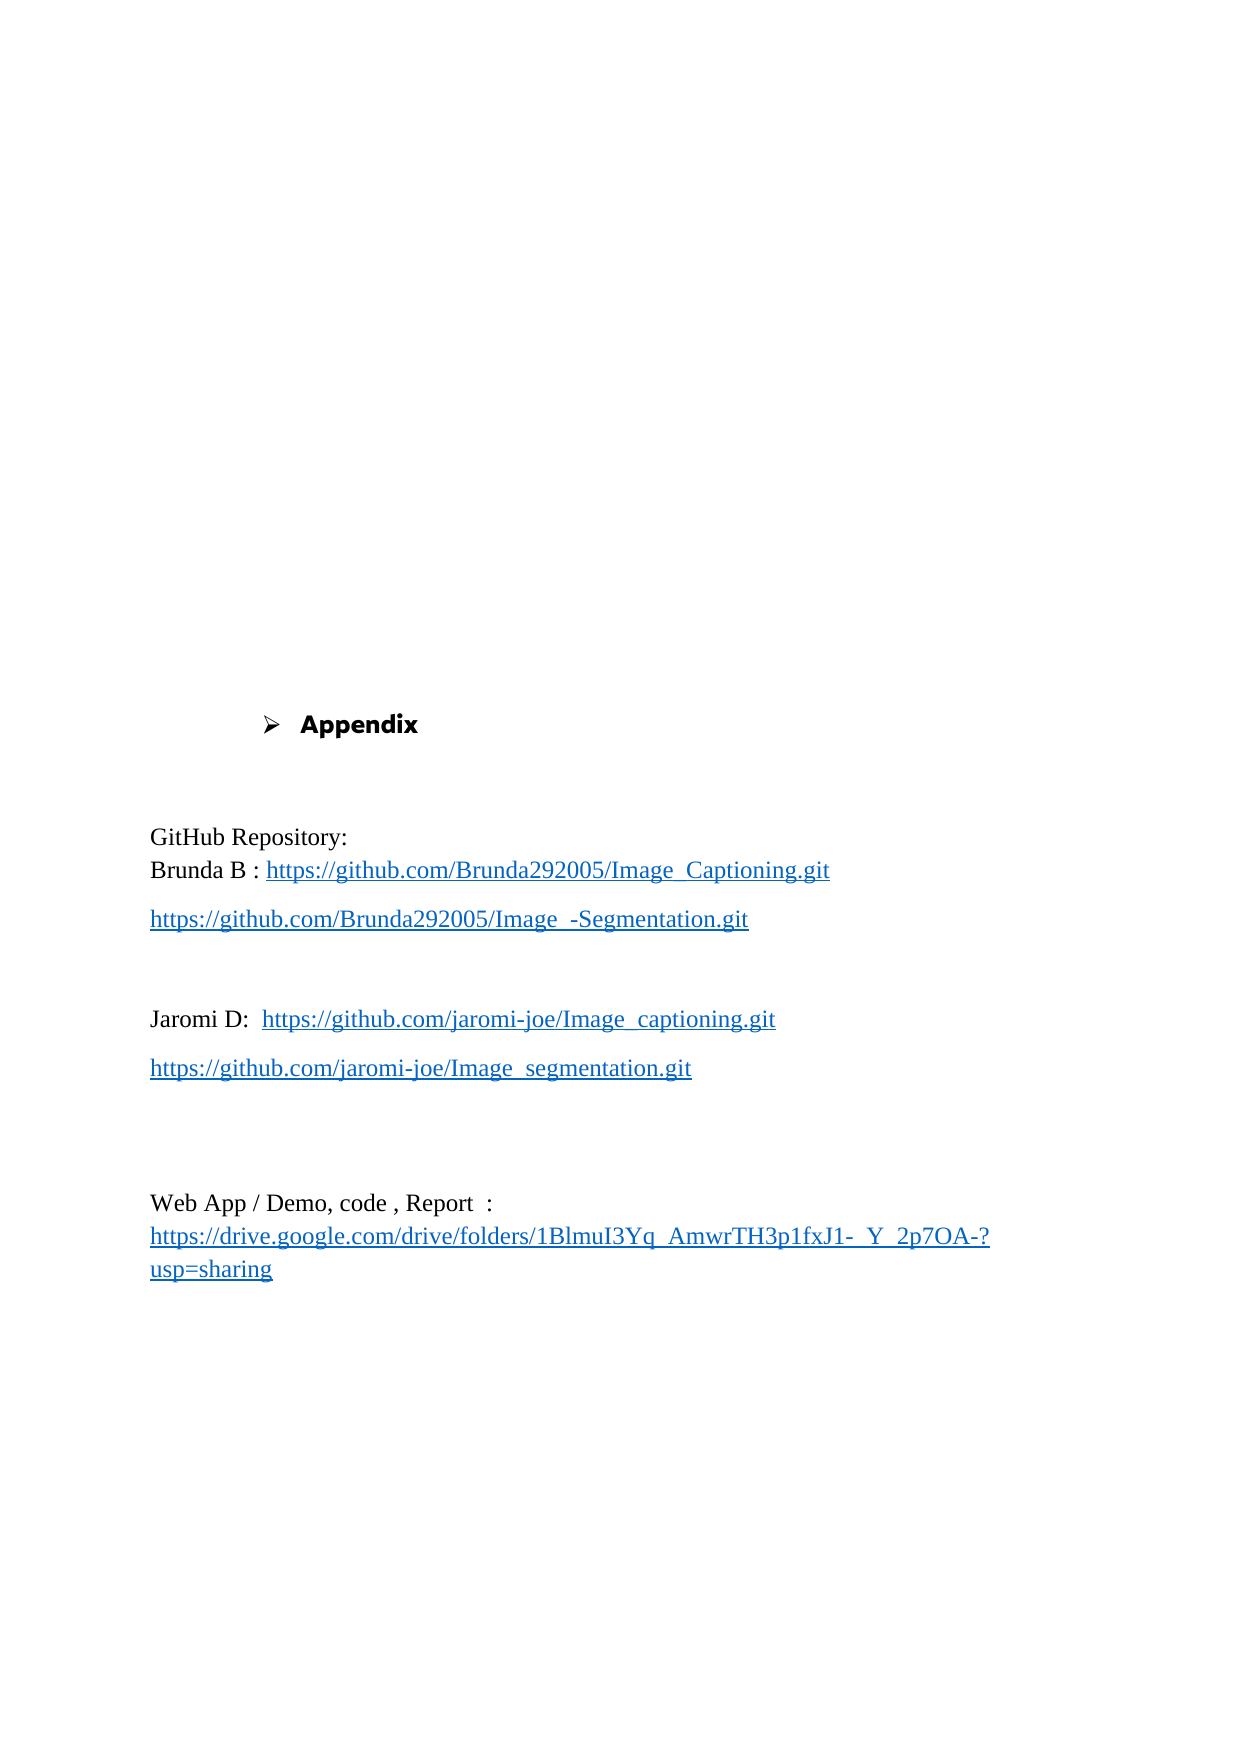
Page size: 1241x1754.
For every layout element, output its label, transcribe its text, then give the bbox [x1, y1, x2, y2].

list Appendix [262, 697, 1090, 748]
text https://github.com/Brunda292005/Image_-Segmentation.git [150, 904, 1090, 933]
text GitHub Repository: Brunda B : https://github.com/Brunda292005/Image_Captioning.git [150, 822, 1090, 883]
text https://github.com/jaromi-joe/Image_segmentation.git [150, 1053, 1090, 1117]
text Jaromi D: https://github.com/jaromi-joe/Image_captioning.git [150, 1004, 1090, 1033]
text Web App / Demo, code , Report : https://drive.google.com/drive/folders/1BlmuI3Yq_AmwrTH3p1fxJ1-_Y_2p7OA-?usp=sharing [150, 1188, 1090, 1283]
